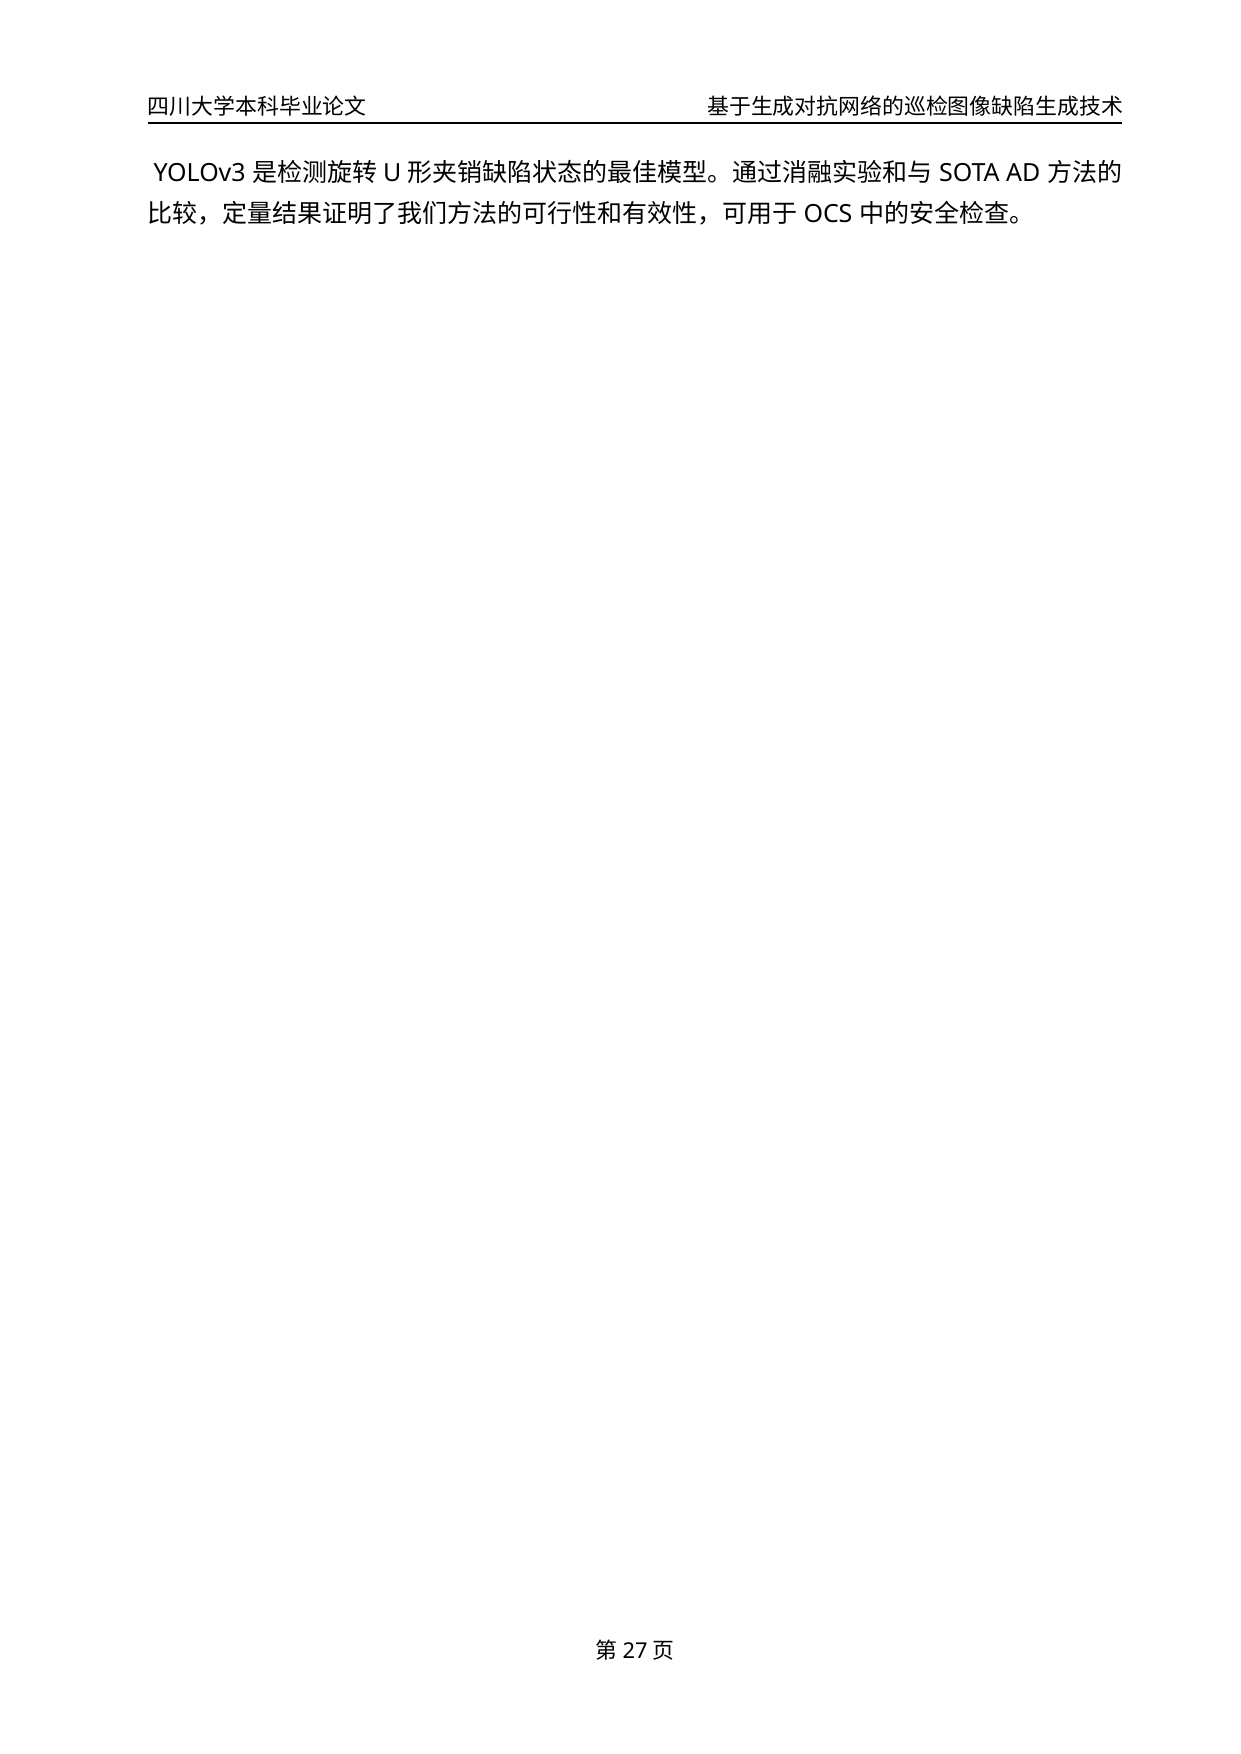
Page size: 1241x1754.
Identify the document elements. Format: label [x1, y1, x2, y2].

text [148, 148, 1122, 231]
